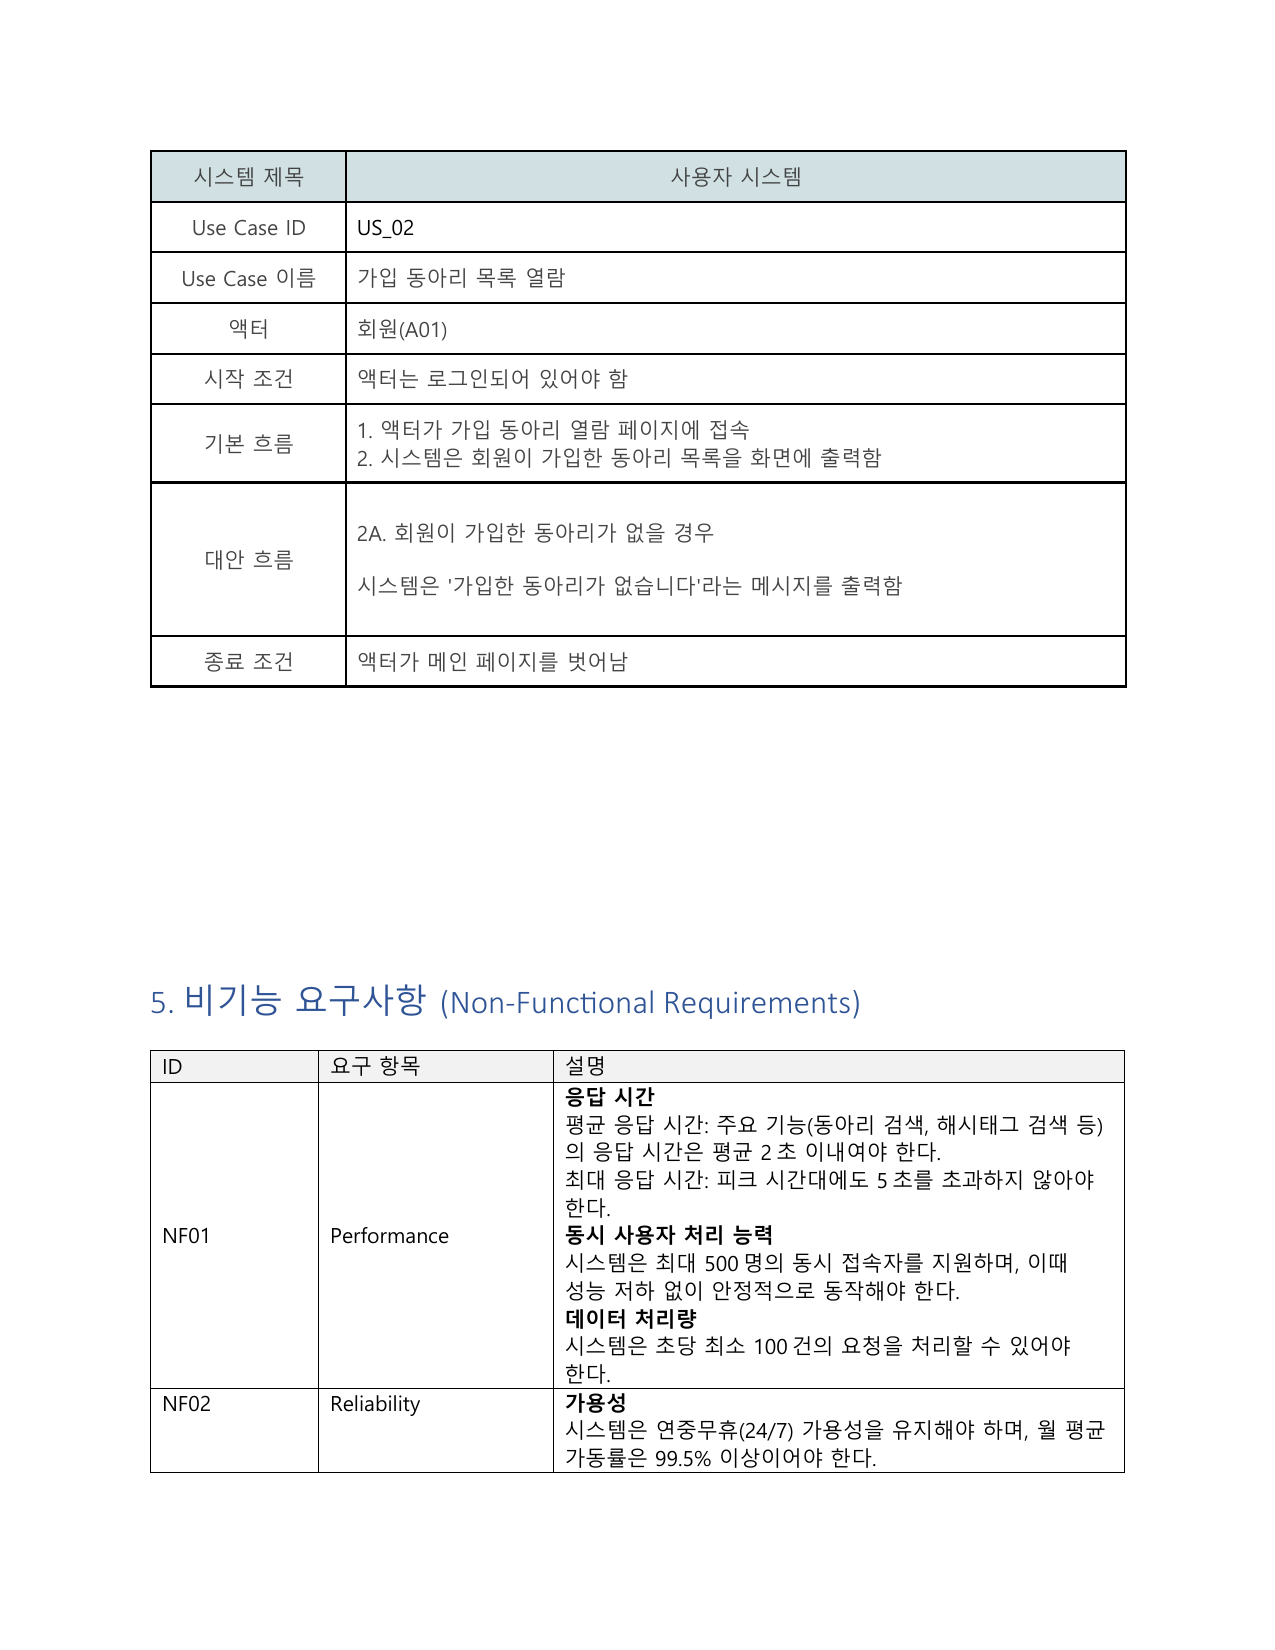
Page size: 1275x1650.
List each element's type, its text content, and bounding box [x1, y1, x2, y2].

table_cell 2A. 회원이 가입한 동아리가 없을 경우 시스템은 '가입한 동아리가 없습니다'라는 메시지를 출력함 [347, 484, 1125, 635]
table_cell 액터 [152, 304, 345, 352]
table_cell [554, 1389, 1124, 1472]
table_cell 기본 흐름 [152, 405, 345, 481]
table_cell 회원(A01) [347, 304, 1125, 352]
table_header 시스템 제목 [152, 152, 345, 201]
table_cell Performance [319, 1083, 553, 1387]
table_cell 1. 액터가 가입 동아리 열람 페이지에 접속 2. 시스템은 회원이 가입한 동아리 목록을 화면에 출력함 [347, 405, 1125, 481]
table_header 설명 [554, 1051, 1124, 1082]
table_header 사용자 시스템 [347, 152, 1125, 201]
table_cell 대안 흐름 [152, 484, 345, 635]
table_cell NF01 [151, 1083, 318, 1387]
table_cell 종료 조건 [152, 637, 345, 685]
table_cell Use Case 이름 [152, 253, 345, 302]
table_cell 액터는 로그인되어 있어야 함 [347, 355, 1125, 403]
table_header 요구 항목 [319, 1051, 553, 1082]
table_cell Use Case ID [152, 203, 345, 251]
table_cell US_02 [347, 203, 1125, 251]
table_header ID [151, 1051, 318, 1082]
table_cell 시작 조건 [152, 355, 345, 403]
table_cell 가입 동아리 목록 열람 [347, 253, 1125, 302]
table_cell NF02 [151, 1389, 318, 1472]
table_cell 응답 시간 평균 응답 시간: 주요 기능(동아리 검색, 해시태그 검색 등)의 응답 시간은 평균 2초 이내여야 한다. 최대 응답 시간: 피크 시간대에도 5초를 초과하지 않아야 한다. 동시 사용자 처리 능력 시스템은 최대 500명의 동시 접속자를 지원하며, 이때 성능 저하 없이 안정적으로 동작해야 한다. 데이터 처리량 시스템은 초당 최소 100건의 요청을 처리할 수 있어야 한다. [554, 1083, 1124, 1387]
table_cell 액터가 메인 페이지를 벗어남 [347, 637, 1125, 685]
subtitle 5. 비기능 요구사항 (Non-Functional Requirements) [150, 977, 1125, 1022]
table_cell Reliability [319, 1389, 553, 1472]
